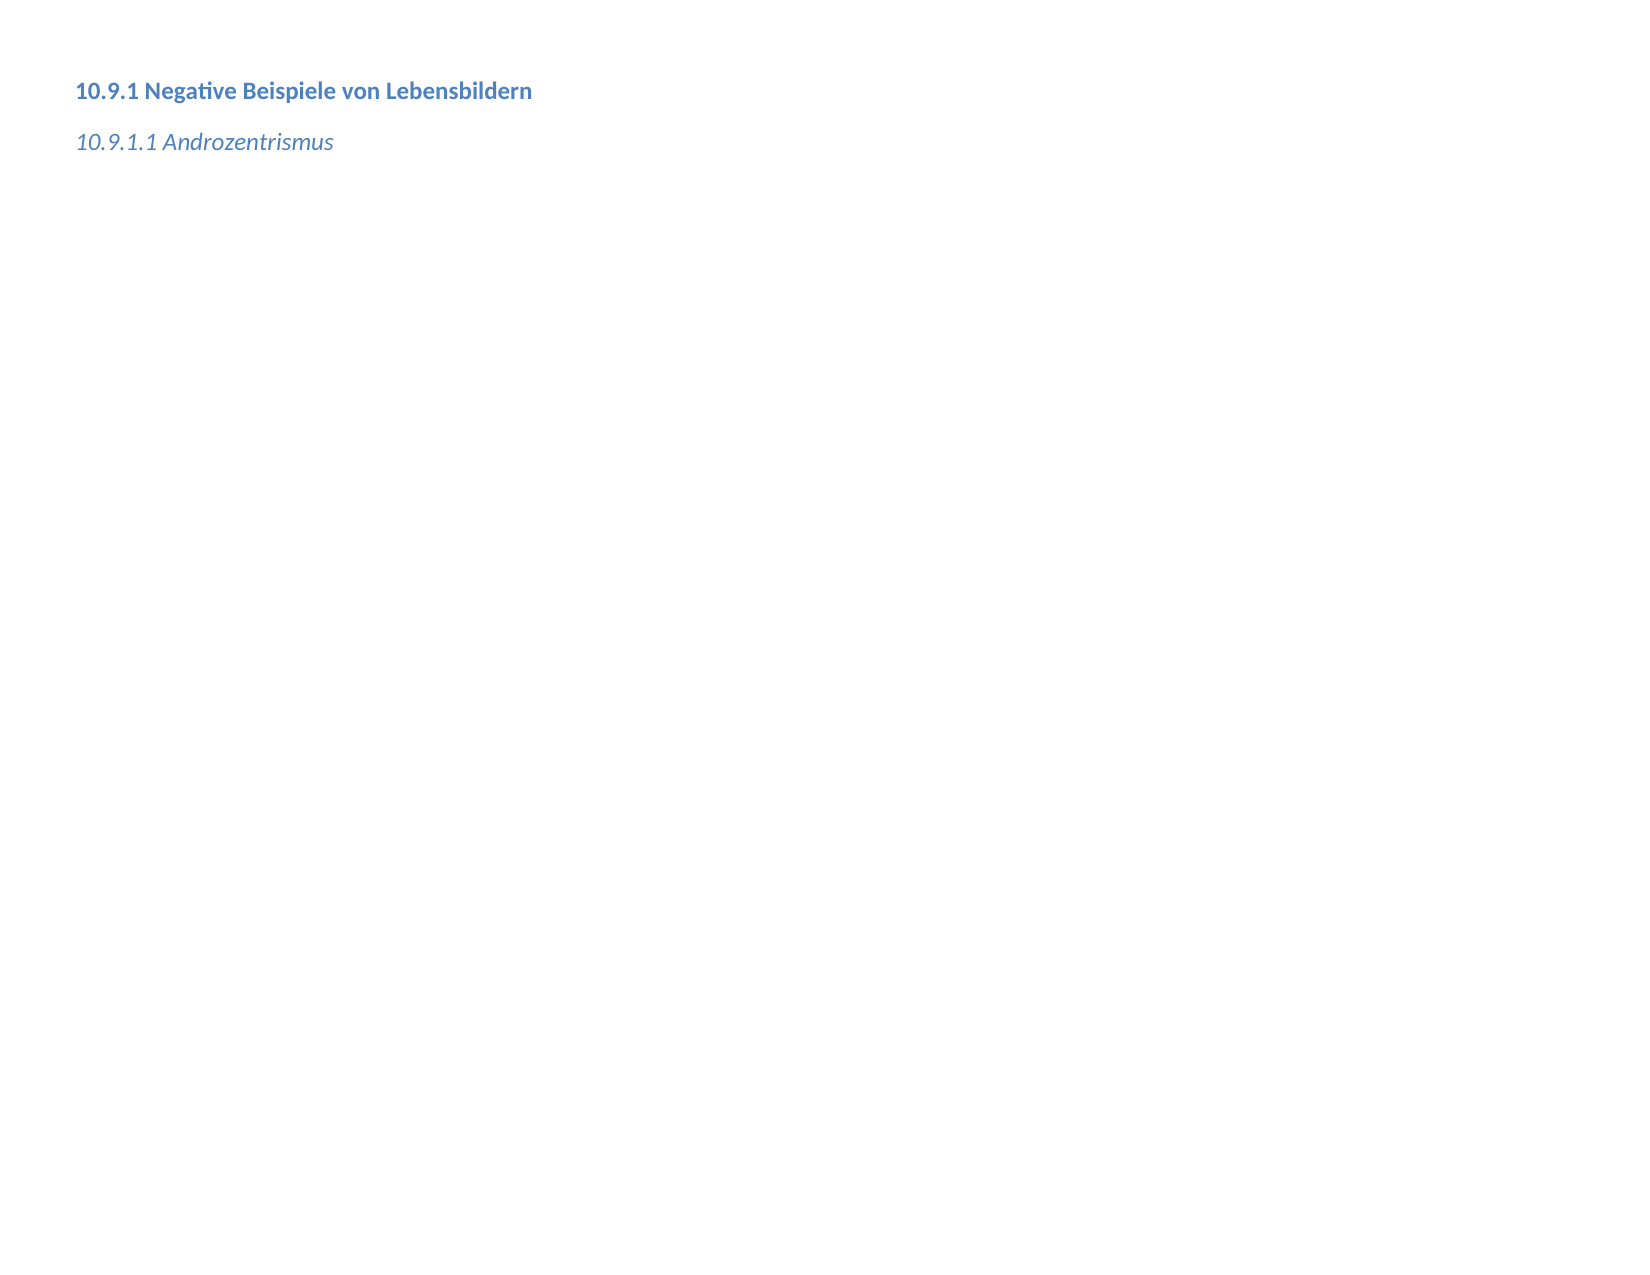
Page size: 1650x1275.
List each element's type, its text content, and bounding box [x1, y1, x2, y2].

subtitle 10.9.1.1 Androzentrismus [75, 126, 1575, 157]
subtitle 10.9.1 Negative Beispiele von Lebensbildern [75, 75, 1575, 106]
